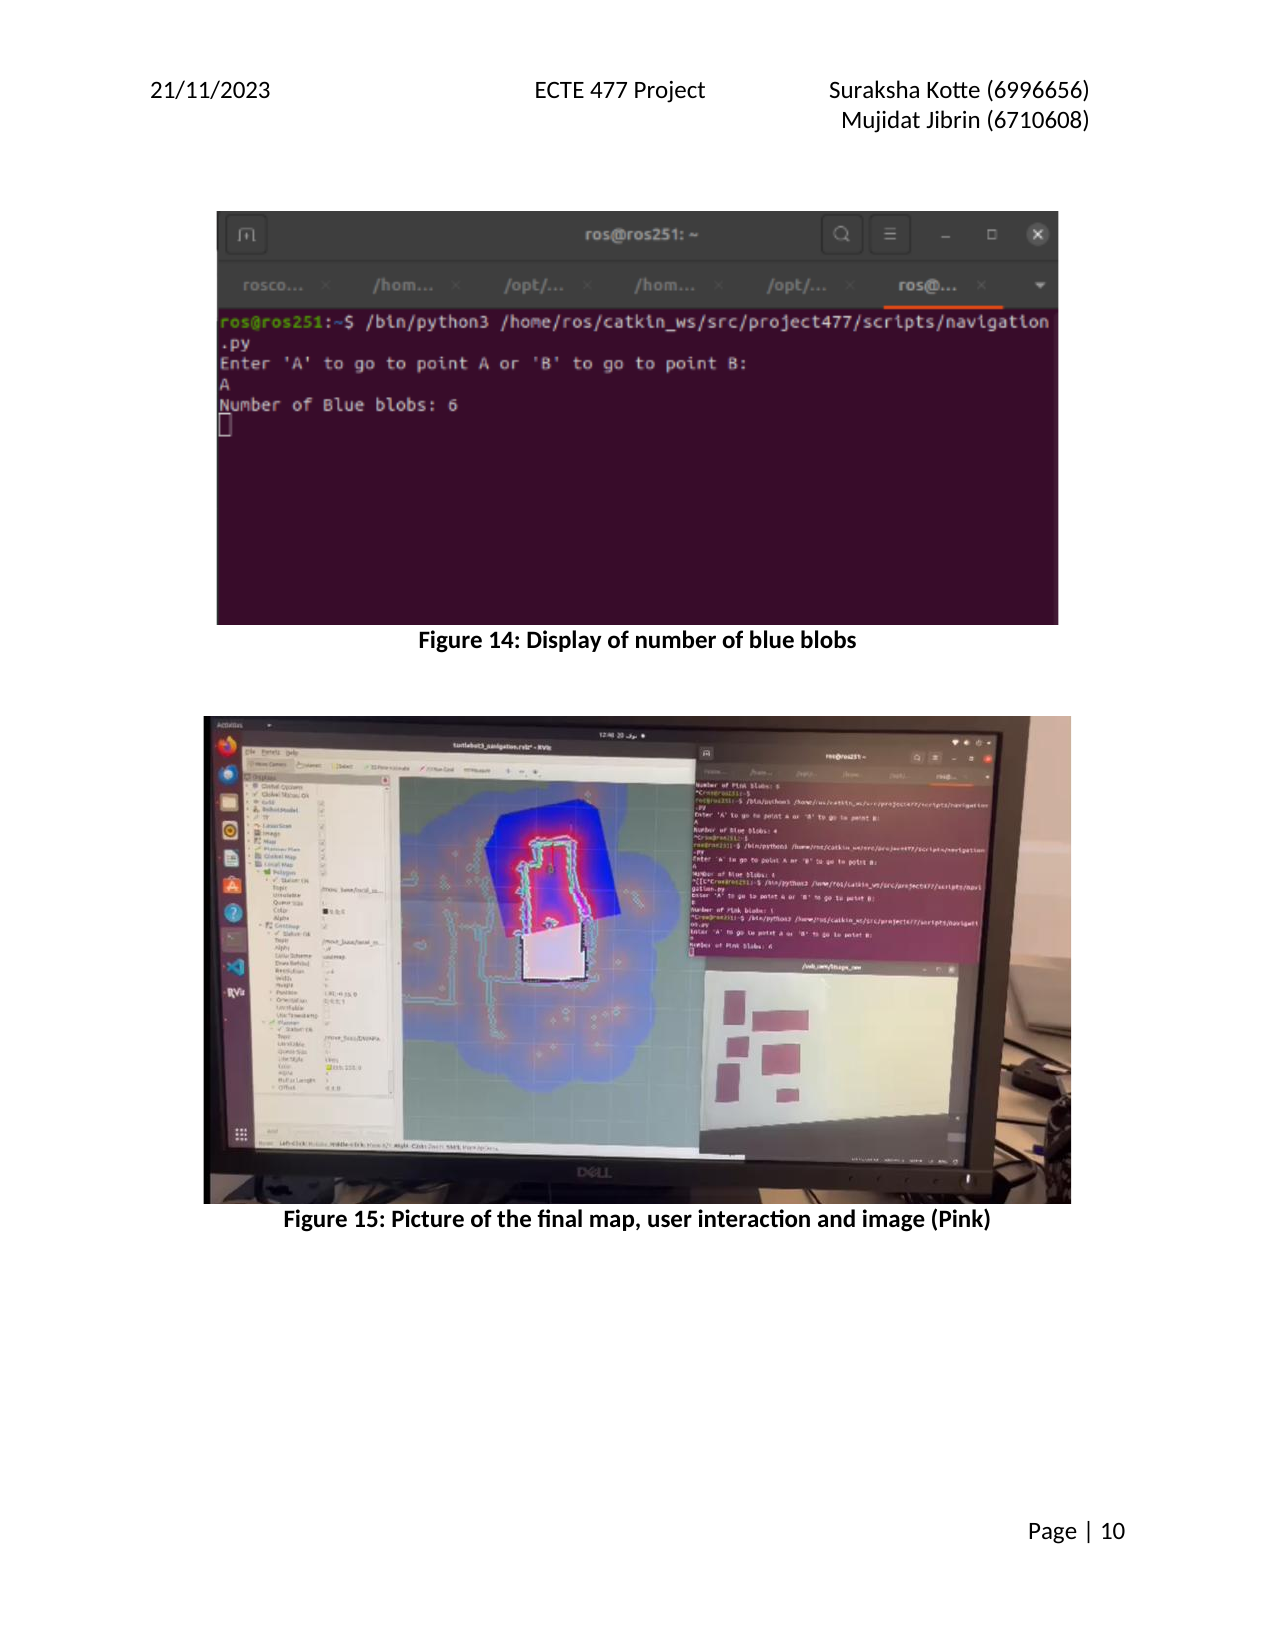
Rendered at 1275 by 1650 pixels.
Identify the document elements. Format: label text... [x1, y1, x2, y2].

picture [216, 211, 1059, 625]
picture [203, 716, 1072, 1204]
text Figure 15: Picture of the final map, user interaction and image (Pink) [150, 1203, 1125, 1234]
text Figure 14: Display of number of blue blobs [150, 624, 1125, 655]
